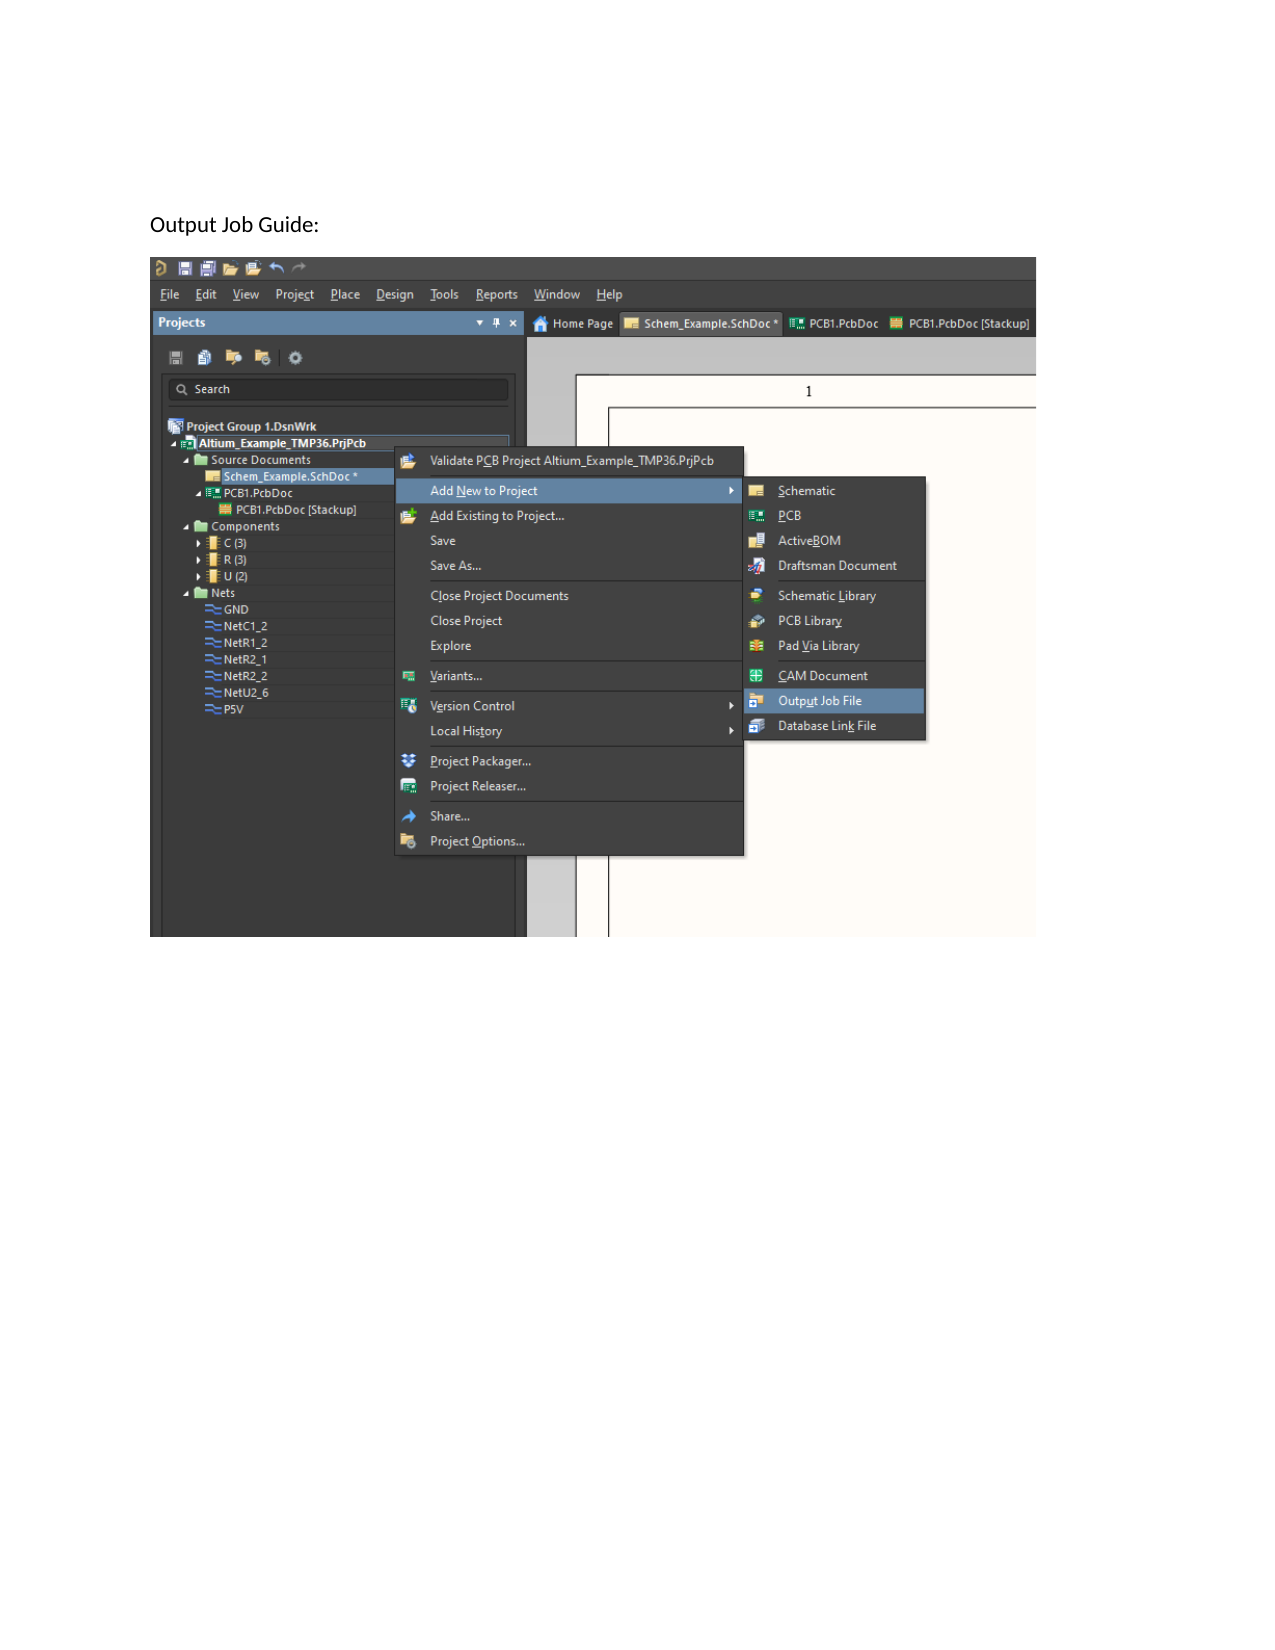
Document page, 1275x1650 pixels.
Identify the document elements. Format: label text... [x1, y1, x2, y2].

text Output Job Guide: [150, 211, 1125, 239]
picture [150, 257, 1037, 937]
